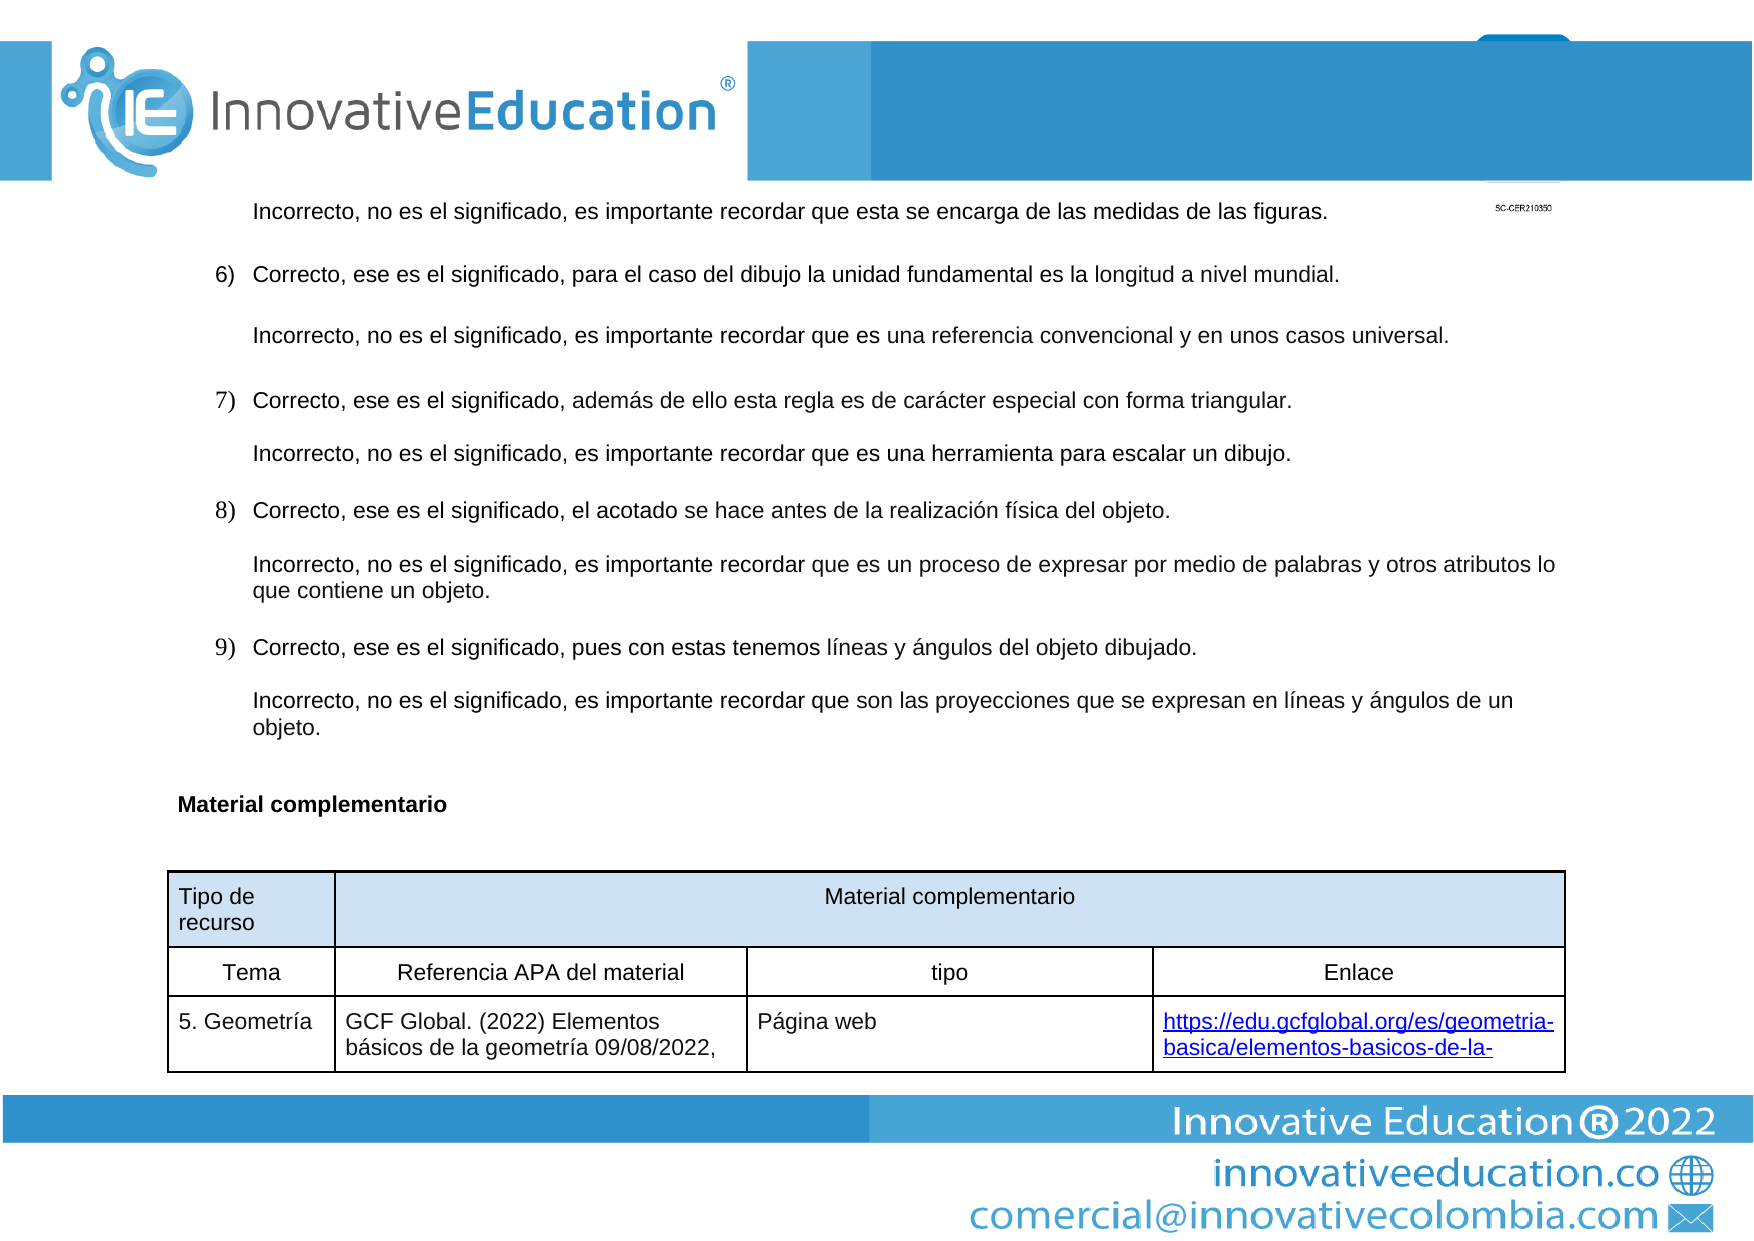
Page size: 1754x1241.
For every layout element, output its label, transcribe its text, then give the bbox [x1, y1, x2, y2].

table_cell Tema [169, 948, 334, 995]
list Correcto, ese es el significado, pues con estas tenemos líneas y ángulos del objeto dibujado. Incorrecto, no es el significado, es importante recordar que son las proyecciones que se expresan en líneas y ángulos de un objeto. [215, 632, 1577, 740]
table_cell Referencia APA del material [336, 948, 746, 995]
table_cell 5. Geometría [169, 997, 334, 1071]
list Correcto, ese es el significado, además de ello esta regla es de carácter especial con forma triangular. Incorrecto, no es el significado, es importante recordar que es una herramienta para escalar un dibujo. [215, 385, 1577, 496]
list Correcto, ese es el significado, el acotado se hace antes de la realización física del objeto. Incorrecto, no es el significado, es importante recordar que es un proceso de expresar por medio de palabras y otros atributos lo que contiene un objeto. [215, 496, 1577, 632]
list Correcto, ese es el significado, para el caso del dibujo la unidad fundamental es la longitud a nivel mundial. Incorrecto, no es el significado, es importante recordar que es una referencia convencional y en unos casos universal. [215, 261, 1577, 381]
table_cell tipo [748, 948, 1152, 995]
table_header Tipo de recurso [169, 873, 334, 946]
table_cell Página web [748, 997, 1152, 1071]
table_cell Enlace [1154, 948, 1564, 995]
table_header Material complementario [336, 873, 1564, 946]
text Material complementario [177, 791, 1577, 818]
picture [2, 1093, 1754, 1239]
picture [0, 28, 1752, 194]
table_cell https://edu.gcfglobal.org/es/geometria-basica/elementos-basicos-de-la-geometria/1/ [1154, 997, 1564, 1071]
